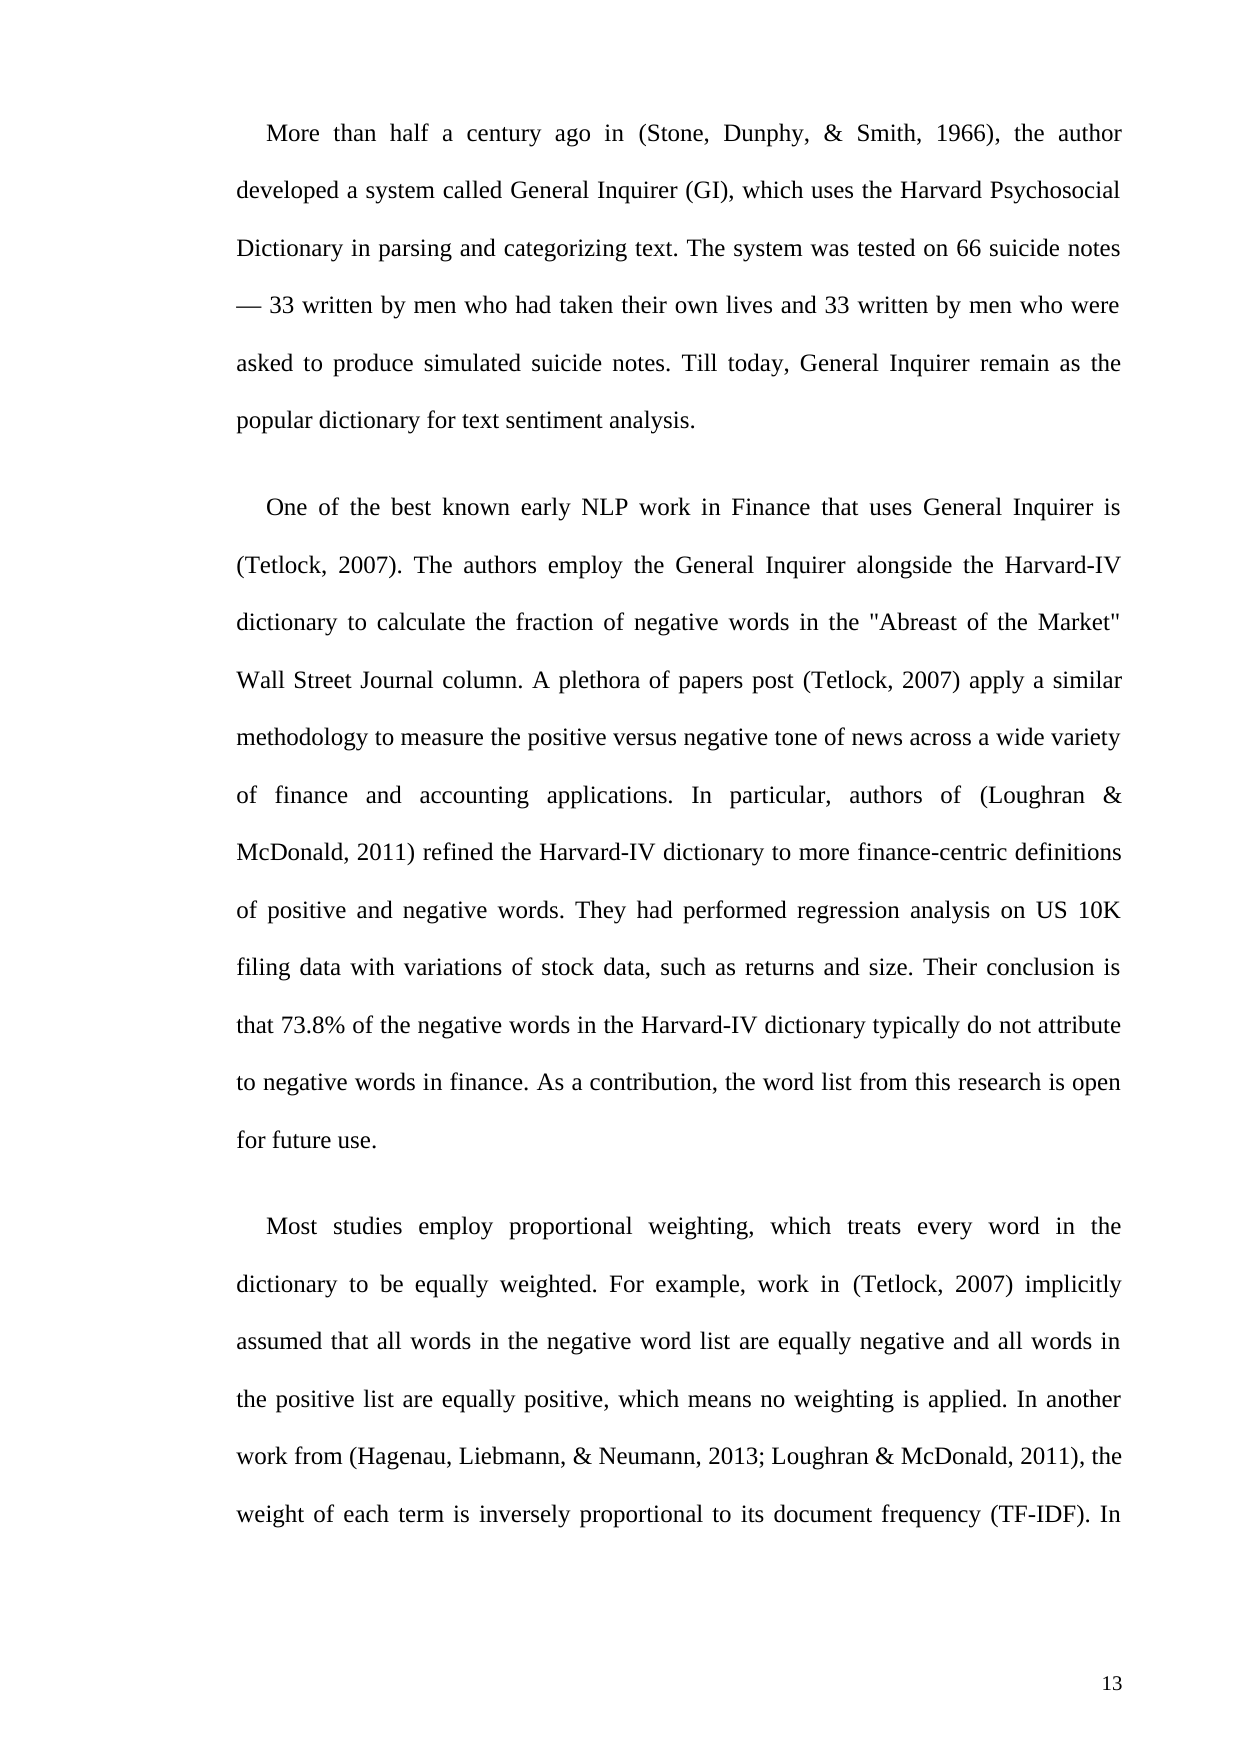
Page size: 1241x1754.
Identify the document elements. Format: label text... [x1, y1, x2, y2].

text More than half a century ago in (Stone, Dunphy, & Smith, 1966), the author developed a system called General Inquirer (GI), which uses the Harvard Psychosocial Dictionary in parsing and categorizing text. The system was tested on 66 suicide notes — 33 written by men who had taken their own lives and 33 written by men who were asked to produce simulated suicide notes. Till today, General Inquirer remain as the popular dictionary for text sentiment analysis. [236, 118, 1122, 434]
text One of the best known early NLP work in Finance that uses General Inquirer is (Tetlock, 2007). The authors employ the General Inquirer alongside the Harvard-IV dictionary to calculate the fraction of negative words in the "Abreast of the Market" Wall Street Journal column. A plethora of papers post (Tetlock, 2007) apply a similar methodology to measure the positive versus negative tone of news across a wide variety of finance and accounting applications. In particular, authors of (Loughran & McDonald, 2011) refined the Harvard-IV dictionary to more finance-centric definitions of positive and negative words. They had performed regression analysis on US 10K filing data with variations of stock data, such as returns and size. Their conclusion is that 73.8% of the negative words in the Harvard-IV dictionary typically do not attribute to negative words in finance. As a contribution, the word list from this research is open for future use. [236, 492, 1122, 1153]
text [236, 1211, 1122, 1528]
